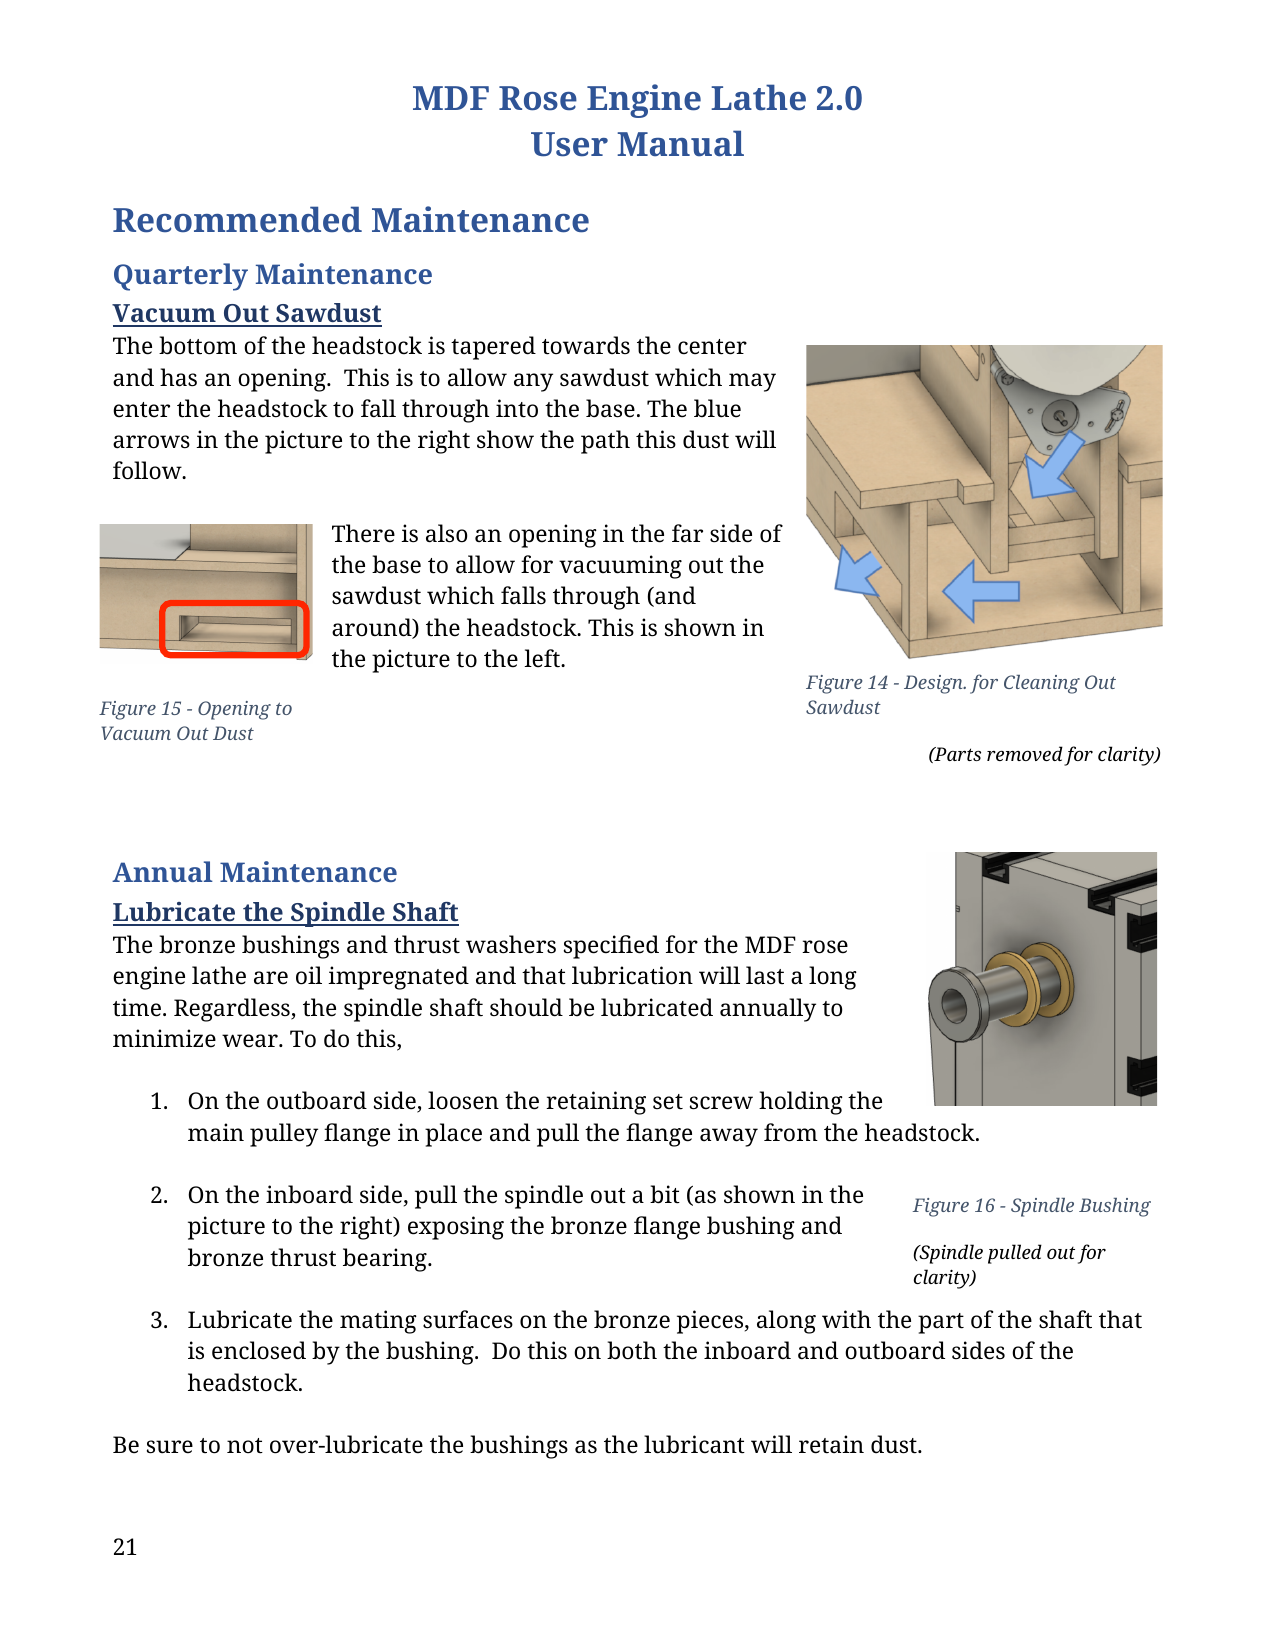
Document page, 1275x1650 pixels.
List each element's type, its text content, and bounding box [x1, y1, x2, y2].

text The bronze bushings and thrust washers specified for the MDF rose engine lathe are oil impregnated and that lubrication will last a long time. Regardless, the spindle shaft should be lubricated annually to minimize wear. To do this, [112, 929, 925, 1054]
list Lubricate the mating surfaces on the bronze pieces, along with the part of the shaft that is enclosed by the bushing. Do this on both the inboard and outboard sides of the headstock. [150, 1304, 1162, 1398]
text The bottom of the headstock is tapered towards the center and has an opening. This is to allow any sawdust which may enter the headstock to fall through into the base. The blue arrows in the picture to the right show the path this dust will follow. [112, 330, 1162, 486]
text There is also an opening in the far side of the base to allow for vacuuming out the sawdust which falls through (and around) the headstock. This is shown in the picture to the left. [112, 486, 1162, 674]
subtitle Quarterly Maintenance [112, 255, 1162, 292]
picture [99, 524, 313, 664]
list On the inboard side, pull the spindle out a bit (as shown in the picture to the right) exposing the bronze flange bushing and bronze thrust bearing. [150, 1179, 1162, 1273]
subtitle Vacuum Out Sawdust [112, 296, 1162, 330]
subtitle Annual Maintenance [112, 854, 925, 891]
subtitle Lubricate the Spindle Shaft [112, 895, 925, 929]
text Be sure to not over-lubricate the bushings as the lubricant will retain dust. [112, 1429, 1162, 1460]
subtitle Recommended Maintenance [112, 197, 1162, 243]
picture [925, 852, 1158, 1106]
list On the outboard side, loosen the retaining set screw holding the main pulley flange in place and pull the flange away from the headstock. [150, 1085, 1162, 1148]
